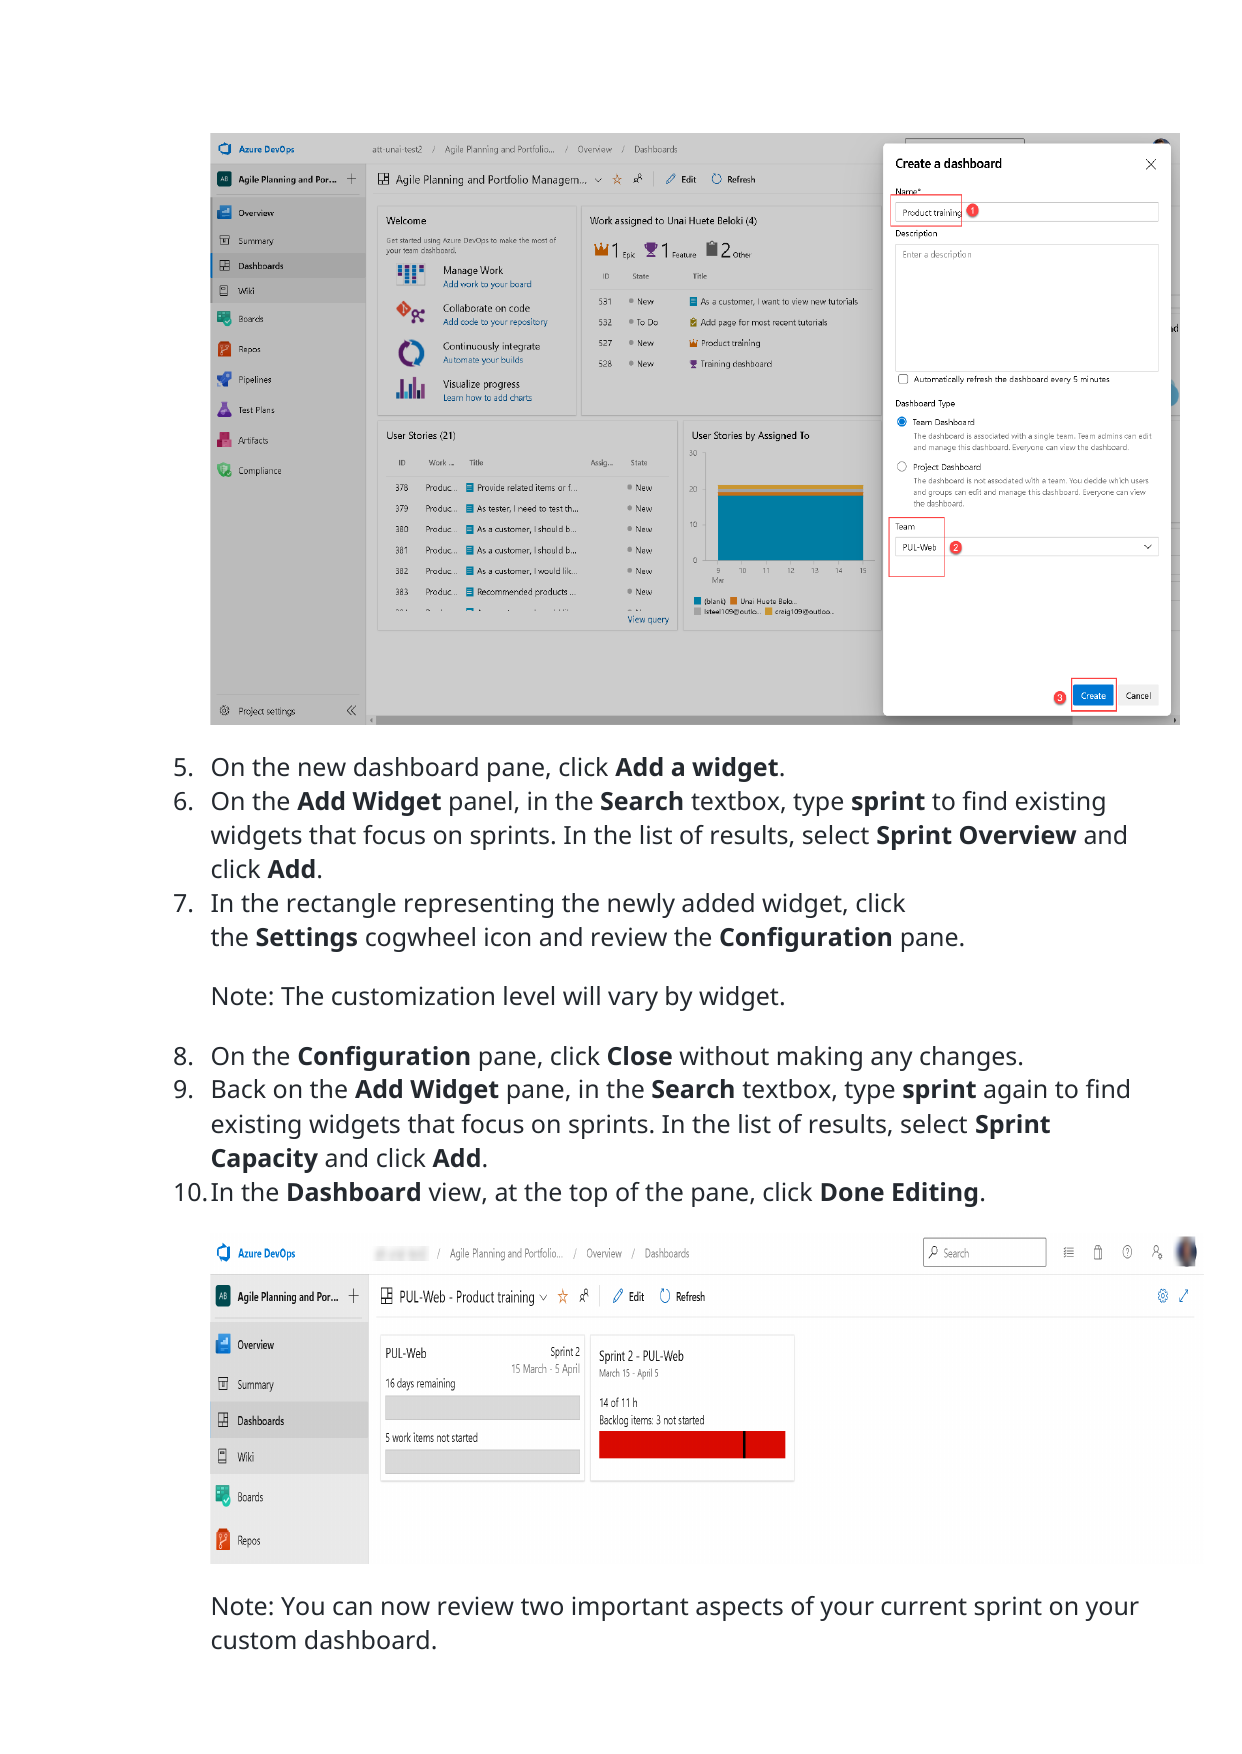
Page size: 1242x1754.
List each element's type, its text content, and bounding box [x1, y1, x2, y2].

list On the new dashboard pane, click Add a widget. [173, 750, 1152, 784]
list Back on the Add Widget pane, in the Search textbox, type sprint again to find existing widgets that focus on sprints. In the list of results, select Sprint Capacity and click Add. [173, 1072, 1152, 1174]
list In the rectangle representing the newly added widget, click the Settings cogwheel icon and review the Configuration pane. [173, 886, 1152, 954]
picture [210, 133, 1180, 725]
text Note: The customization level will vary by widget. [210, 979, 1152, 1013]
list On the Add Widget panel, in the Search textbox, type sprint to find existing widgets that focus on sprints. In the list of results, select Sprint Overview and click Add. [173, 784, 1152, 886]
list In the Dashboard view, at the top of the pane, click Done Editing. [173, 1174, 1152, 1208]
text Note: You can now review two important aspects of your current sprint on your custom dashboard. [210, 1589, 1152, 1657]
list On the Configuration pane, click Close without making any changes. [173, 1038, 1152, 1072]
picture [210, 1233, 1204, 1564]
